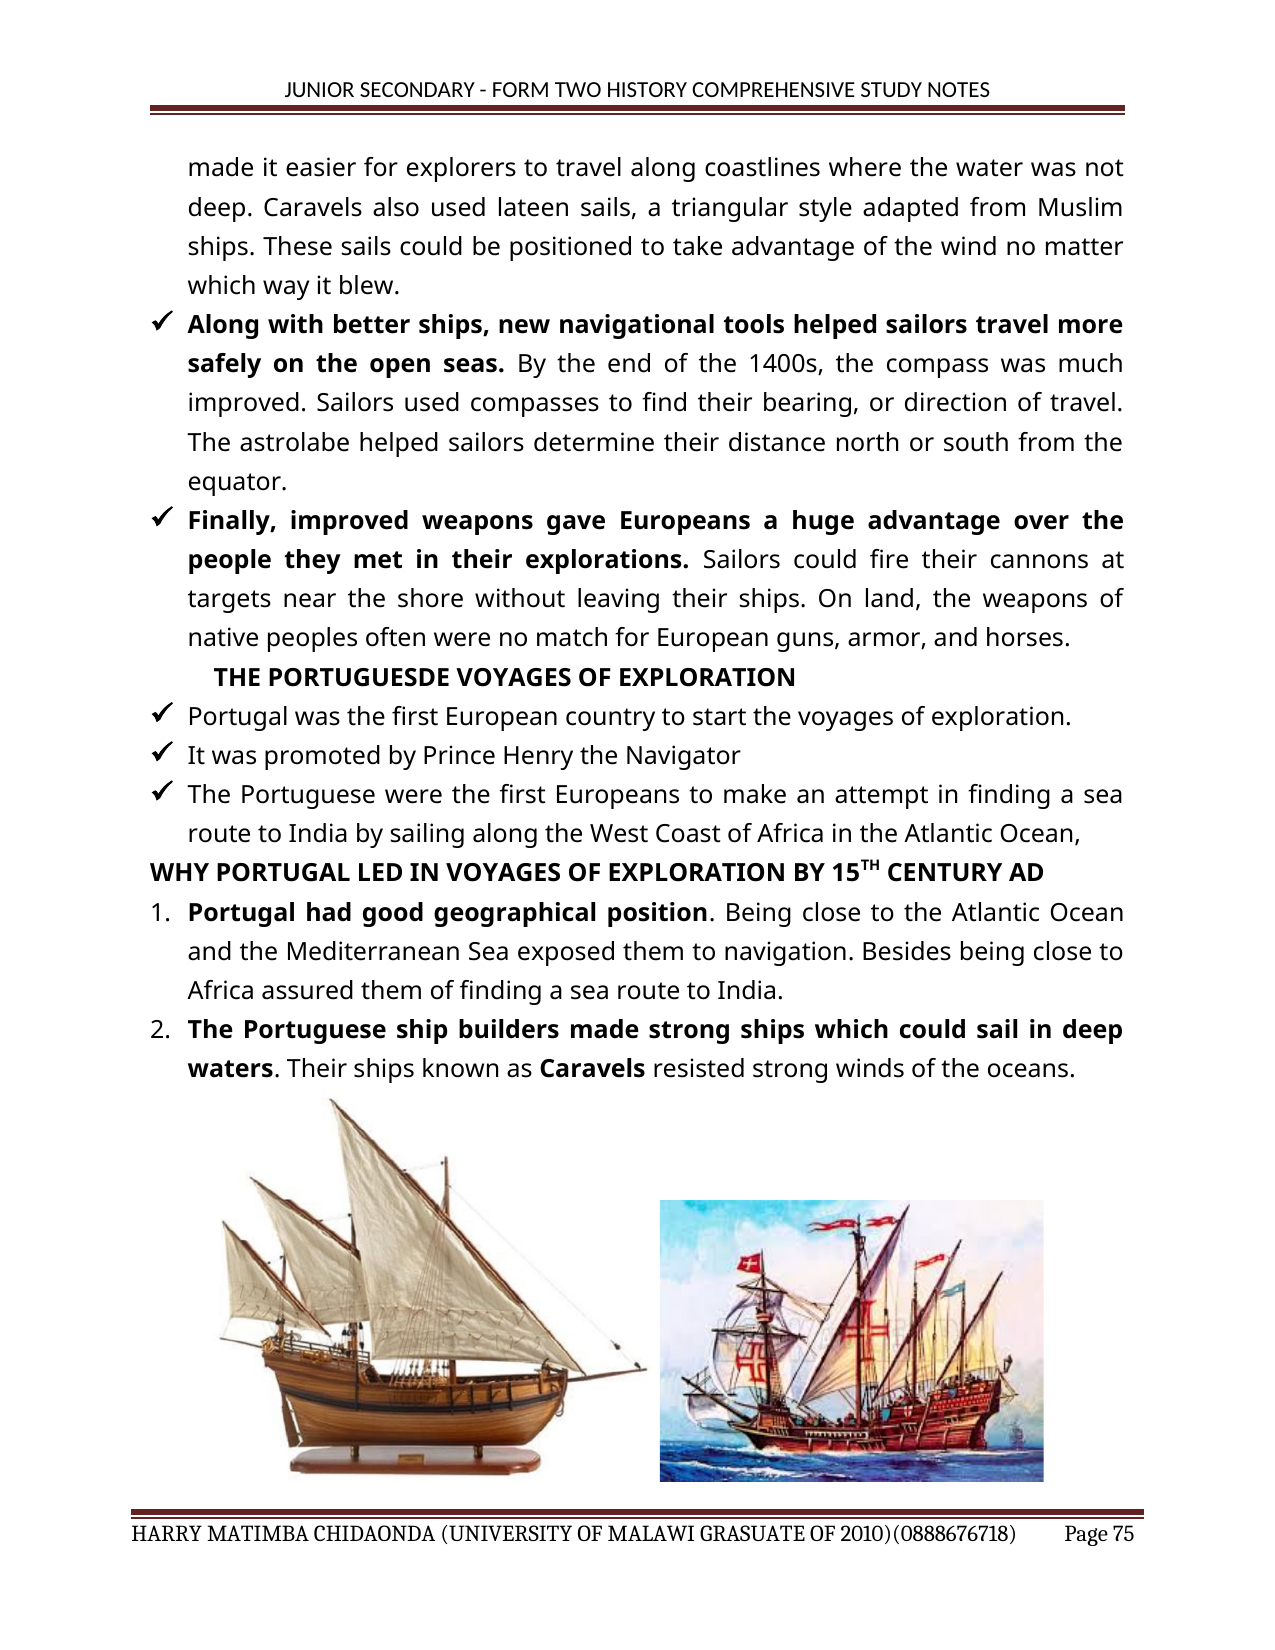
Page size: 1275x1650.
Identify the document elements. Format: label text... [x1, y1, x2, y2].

list It was promoted by Prince Henry the Navigator [150, 737, 1125, 772]
list THE PORTUGUESDE VOYAGES OF EXPLORATION [187, 659, 1125, 693]
list Along with better ships, new navigational tools helped sailors travel more safely on the open seas. By the end of the 1400s, the compass was much improved. Sailors used compasses to find their bearing, or direction of travel. The astrolabe helped sailors determine their distance north or south from the equator. [150, 307, 1125, 497]
list Portugal was the first European country to start the voyages of exploration. [150, 698, 1125, 732]
list Portugal had good geographical position. Being close to the Atlantic Ocean and the Mediterranean Sea exposed them to navigation. Besides being close to Africa assured them of finding a sea route to India. [150, 894, 1125, 1007]
list Finally, improved weapons gave Europeans a huge advantage over the people they met in their explorations. Sailors could fire their cannons at targets near the shore without leaving their ships. On land, the weapons of native peoples often were no match for European guns, armor, and horses. [150, 502, 1125, 654]
list The Portuguese ship builders made strong ships which could sail in deep waters. Their ships known as Caravels resisted strong winds of the oceans. [150, 1012, 1125, 1085]
picture [187, 1090, 1044, 1482]
list The Portuguese were the first Europeans to make an attempt in finding a sea route to India by sailing along the West Coast of Africa in the Atlantic Ocean, [150, 777, 1125, 850]
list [150, 150, 1125, 302]
text WHY PORTUGAL LED IN VOYAGES OF EXPLORATION BY 15TH CENTURY AD [150, 855, 1125, 889]
